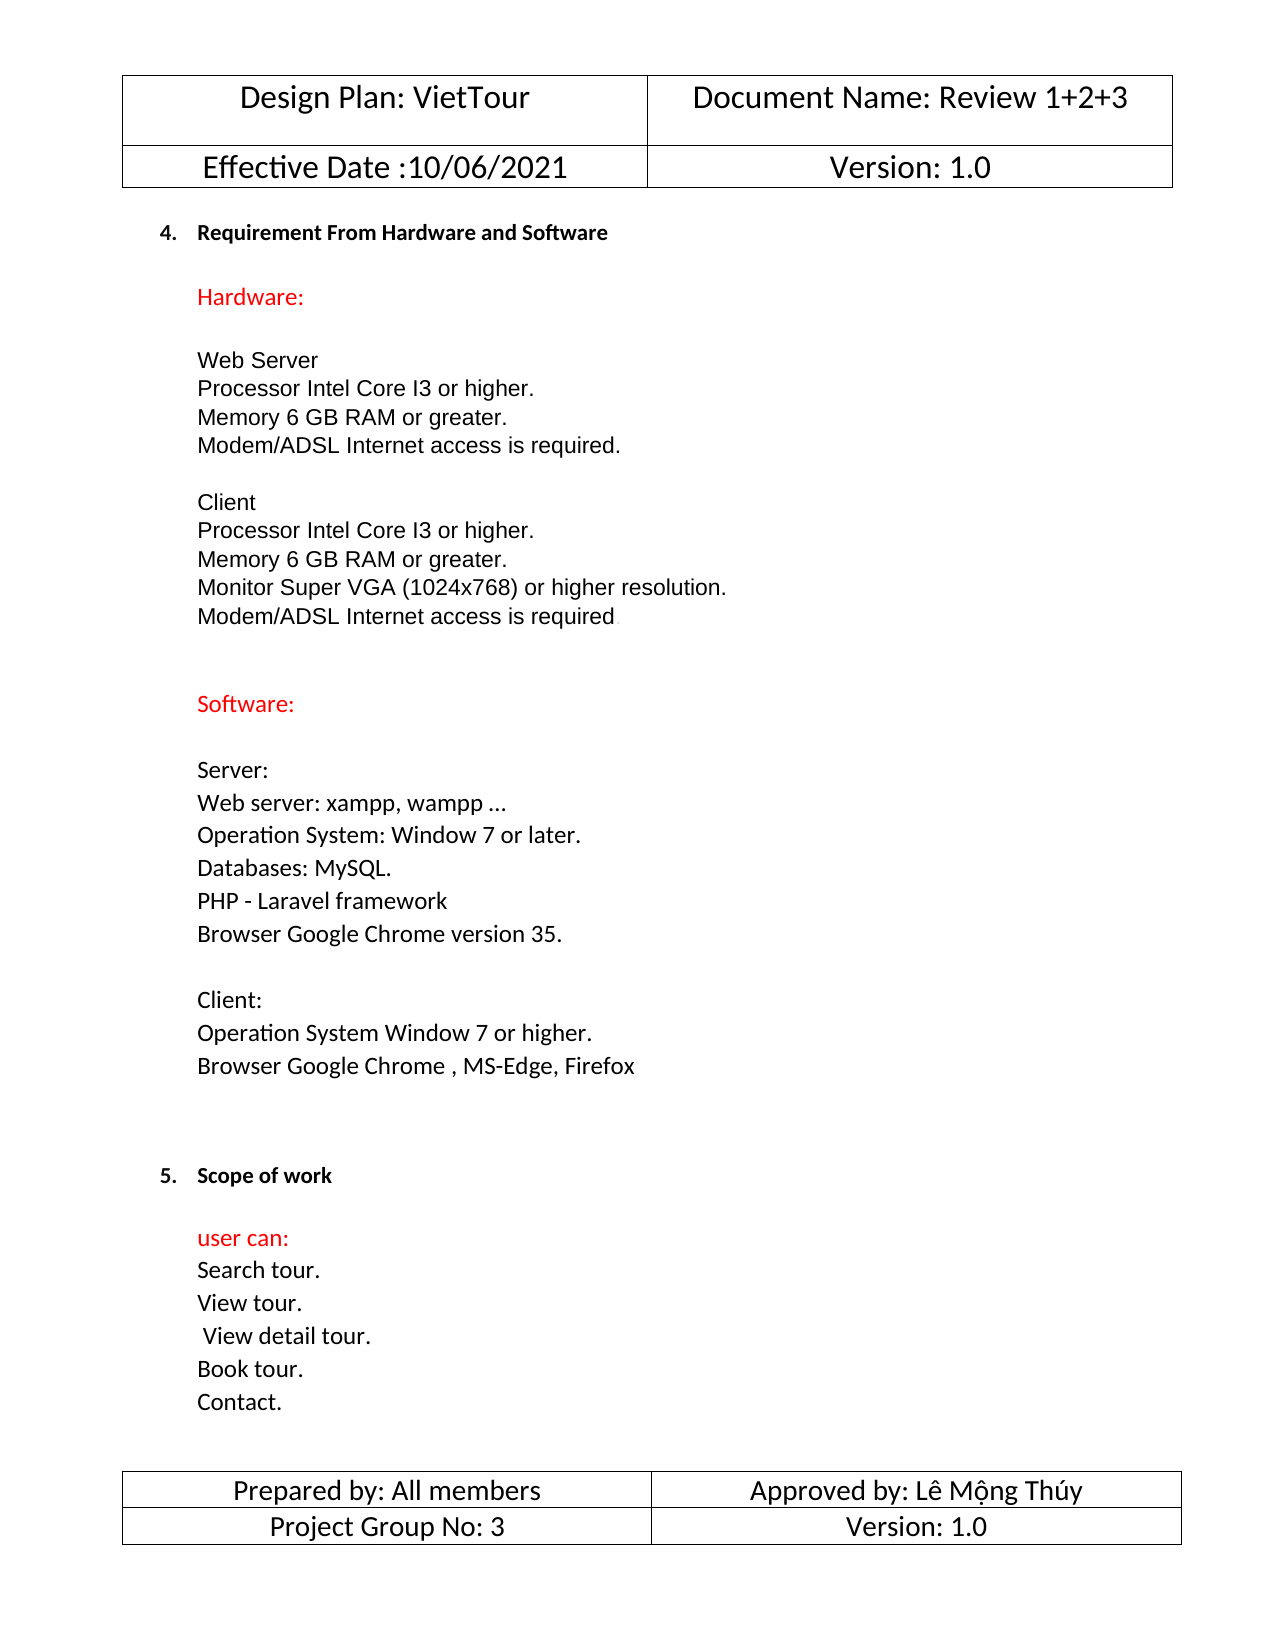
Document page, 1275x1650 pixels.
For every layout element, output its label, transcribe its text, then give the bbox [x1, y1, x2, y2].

list Databases: MySQL. [197, 852, 1173, 883]
list Browser Google Chrome version 35. [197, 918, 1173, 949]
list Operation System: Window 7 or later. [197, 819, 1173, 850]
list PHP - Laravel framework [197, 885, 1173, 916]
list Memory 6 GB RAM or greater. [197, 546, 1173, 572]
list Monitor Super VGA (1024x768) or higher resolution. [197, 574, 1173, 601]
list Processor Intel Core I3 or higher. [197, 517, 1173, 544]
list Software: [197, 688, 1173, 718]
list Modem/ADSL Internet access is required. [197, 432, 1173, 458]
list user can: [197, 1222, 1173, 1252]
list View detail tour. [197, 1320, 1173, 1351]
list Web server: xampp, wampp … [197, 787, 1173, 817]
list Scope of work [159, 1161, 1173, 1189]
list View tour. [197, 1287, 1173, 1318]
list Operation System Window 7 or higher. [197, 1017, 1173, 1048]
list Client: [197, 984, 1173, 1015]
list Memory 6 GB RAM or greater. [197, 403, 1173, 430]
list Web Server [197, 347, 1173, 373]
list Hardware: [197, 281, 1173, 311]
list Requirement From Hardware and Software [159, 218, 1173, 246]
list Processor Intel Core I3 or higher. [197, 375, 1173, 401]
list Browser Google Chrome , MS-Edge, Firefox [197, 1050, 1173, 1081]
list Contact. [197, 1386, 1173, 1417]
list Book tour. [197, 1353, 1173, 1384]
list Modem/ADSL Internet access is required. [197, 603, 1173, 629]
list Client [197, 489, 1173, 515]
list Server: [197, 754, 1173, 784]
list Search tour. [197, 1254, 1173, 1285]
